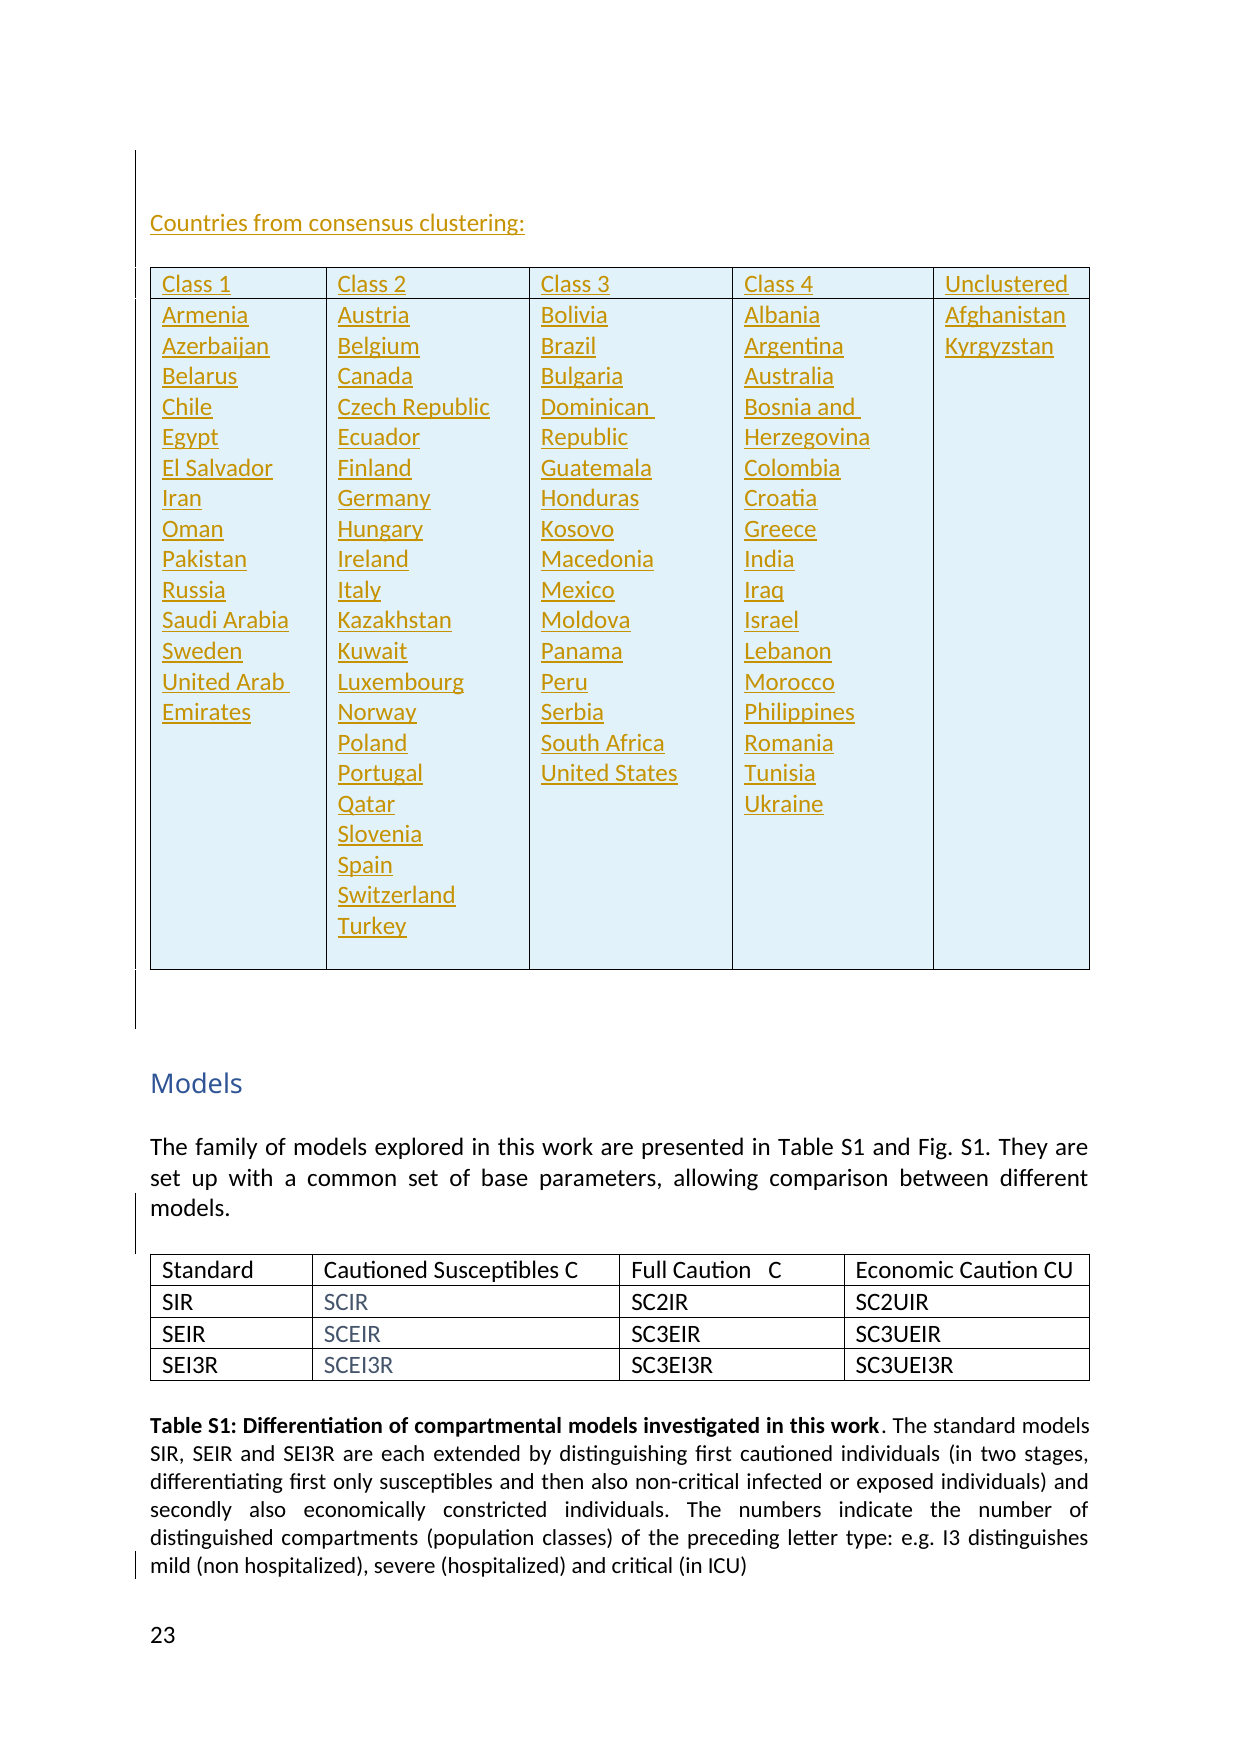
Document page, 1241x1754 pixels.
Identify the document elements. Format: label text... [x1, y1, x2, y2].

table_cell SC3UEI3R [845, 1349, 1089, 1380]
table_header Full Caution C [620, 1255, 844, 1285]
table_cell SEIR [151, 1318, 312, 1348]
table_cell SEI3R [151, 1349, 312, 1380]
table_cell SCEIR [313, 1318, 619, 1348]
table_cell SC3EI3R [620, 1349, 844, 1380]
table_cell SC3UEIR [845, 1318, 1089, 1348]
table_cell SC2IR [620, 1286, 844, 1317]
table_cell SC3EIR [620, 1318, 844, 1348]
table_cell SCEI3R [313, 1349, 619, 1380]
table_cell SCIR [313, 1286, 619, 1317]
text Table S1: Differentiation of compartmental models investigated in this work. The standard models SIR, SEIR and SEI3R are each extended by distinguishing first cautioned individuals (in two stages, differentiating first only susceptibles and then also non-critical infected or exposed individuals) and secondly also economically constricted individuals. The numbers indicate the number of distinguished compartments (population classes) of the preceding letter type: e.g. I3 distinguishes mild (non hospitalized), severe (hospitalized) and critical (in ICU) [150, 1411, 1090, 1579]
table_header Economic Caution CU [845, 1255, 1089, 1285]
table_header Cautioned Susceptibles C [313, 1255, 619, 1285]
table_cell SC2UIR [845, 1286, 1089, 1317]
subtitle Models [150, 1064, 1090, 1101]
table_cell SIR [151, 1286, 312, 1317]
table_header Standard [151, 1255, 312, 1285]
text The family of models explored in this work are presented in Table S1 and Fig. S1. They are set up with a common set of base parameters, allowing comparison between different models. [150, 1131, 1090, 1223]
